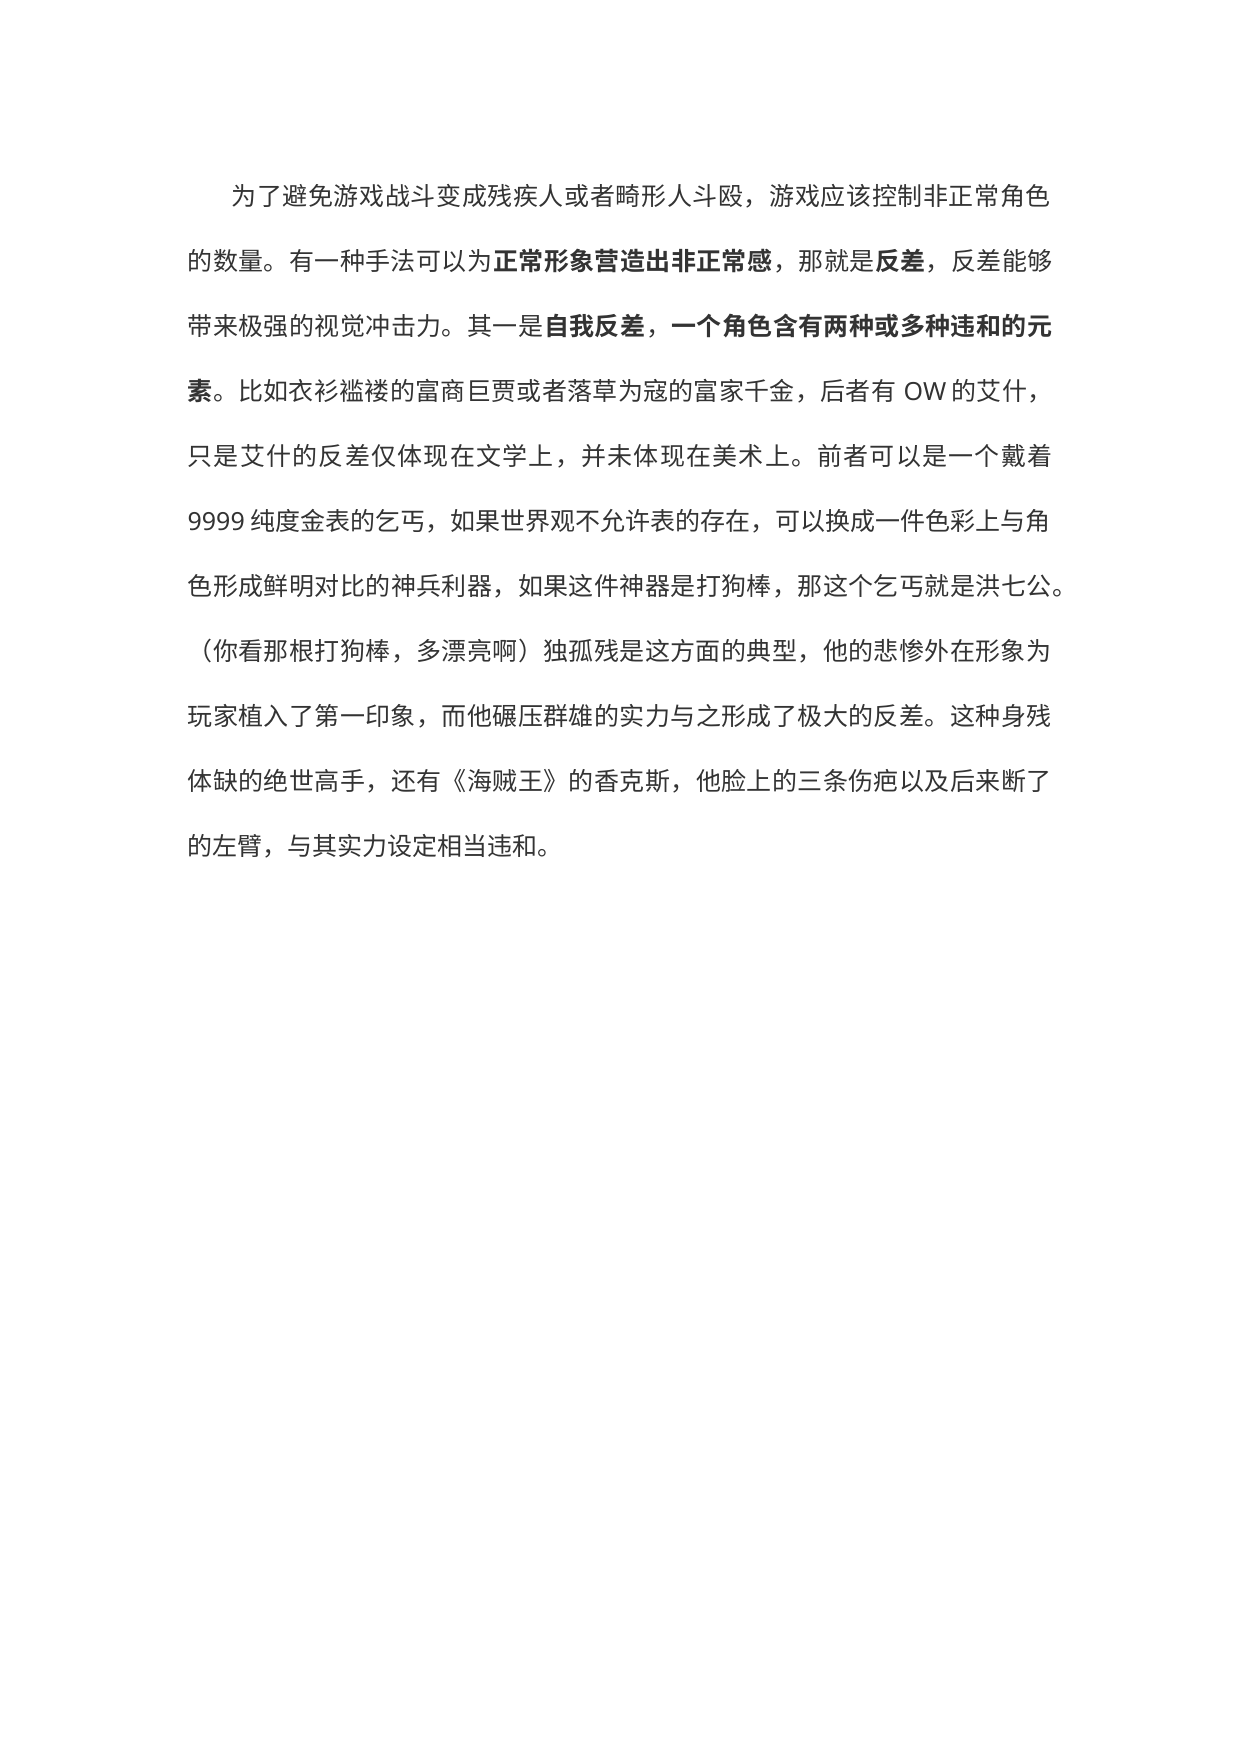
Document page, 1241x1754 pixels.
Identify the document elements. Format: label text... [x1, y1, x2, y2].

text 为了避免游戏战斗变成残疾人或者畸形人斗殴，游戏应该控制非正常角色的数量。有一种手法可以为正常形象营造出非正常感，那就是反差，反差能够带来极强的视觉冲击力。其一是自我反差，一个角色含有两种或多种违和的元素。比如衣衫褴褛的富商巨贾或者落草为寇的富家千金，后者有OW的艾什，只是艾什的反差仅体现在文学上，并未体现在美术上。前者可以是一个戴着9999纯度金表的乞丐，如果世界观不允许表的存在，可以换成一件色彩上与角色形成鲜明对比的神兵利器，如果这件神器是打狗棒，那这个乞丐就是洪七公。（你看那根打狗棒，多漂亮啊）独孤残是这方面的典型，他的悲惨外在形象为玩家植入了第一印象，而他碾压群雄的实力与之形成了极大的反差。这种身残体缺的绝世高手，还有《海贼王》的香克斯，他脸上的三条伤疤以及后来断了的左臂，与其实力设定相当违和。 [187, 162, 1053, 877]
